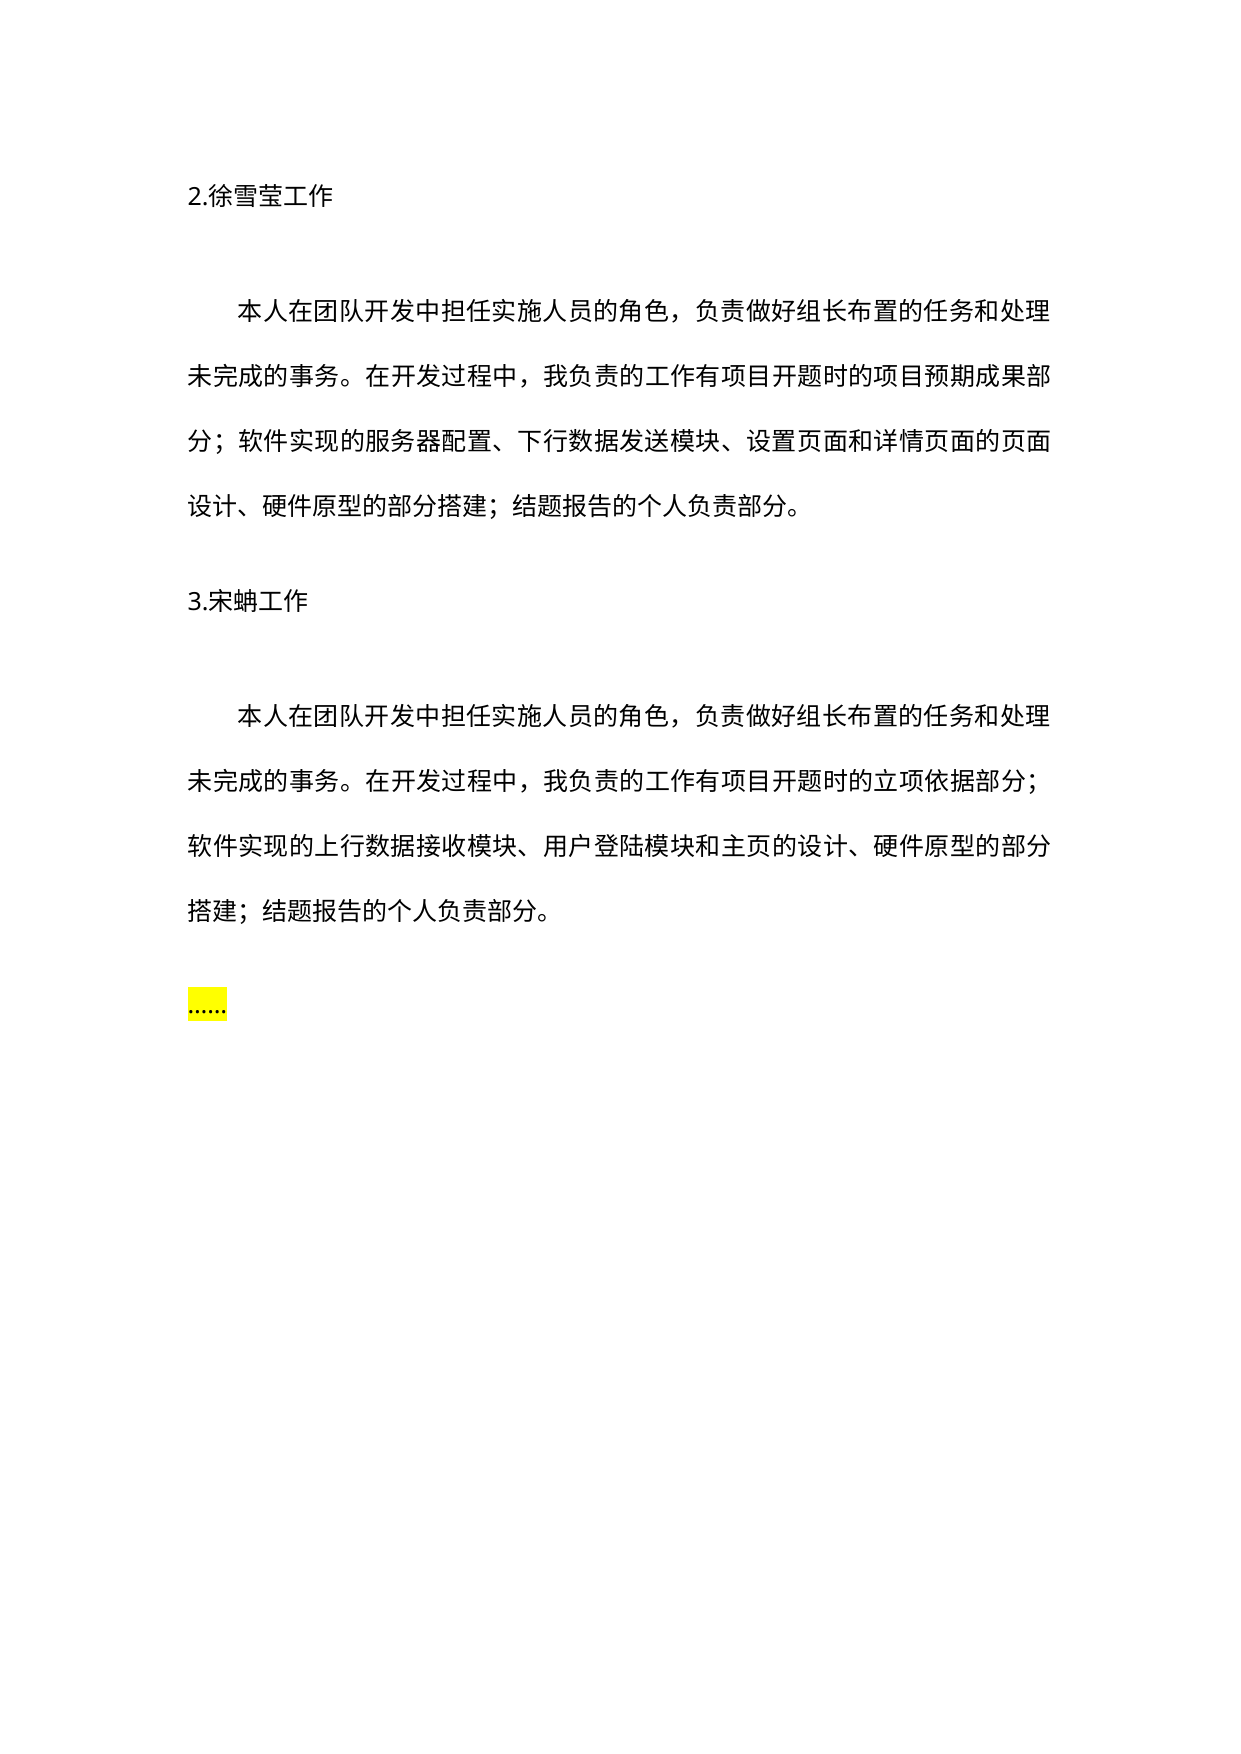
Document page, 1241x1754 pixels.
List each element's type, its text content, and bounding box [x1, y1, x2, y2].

subtitle 3.宋蚺工作 [187, 567, 1053, 632]
text 本人在团队开发中担任实施人员的角色，负责做好组长布置的任务和处理未完成的事务。在开发过程中，我负责的工作有项目开题时的立项依据部分；软件实现的上行数据接收模块、用户登陆模块和主页的设计、硬件原型的部分搭建；结题报告的个人负责部分。 [187, 682, 1053, 942]
subtitle …… [187, 971, 1053, 1036]
subtitle 2.徐雪莹工作 [187, 162, 1053, 227]
text 本人在团队开发中担任实施人员的角色，负责做好组长布置的任务和处理未完成的事务。在开发过程中，我负责的工作有项目开题时的项目预期成果部分；软件实现的服务器配置、下行数据发送模块、设置页面和详情页面的页面设计、硬件原型的部分搭建；结题报告的个人负责部分。 [187, 277, 1053, 537]
